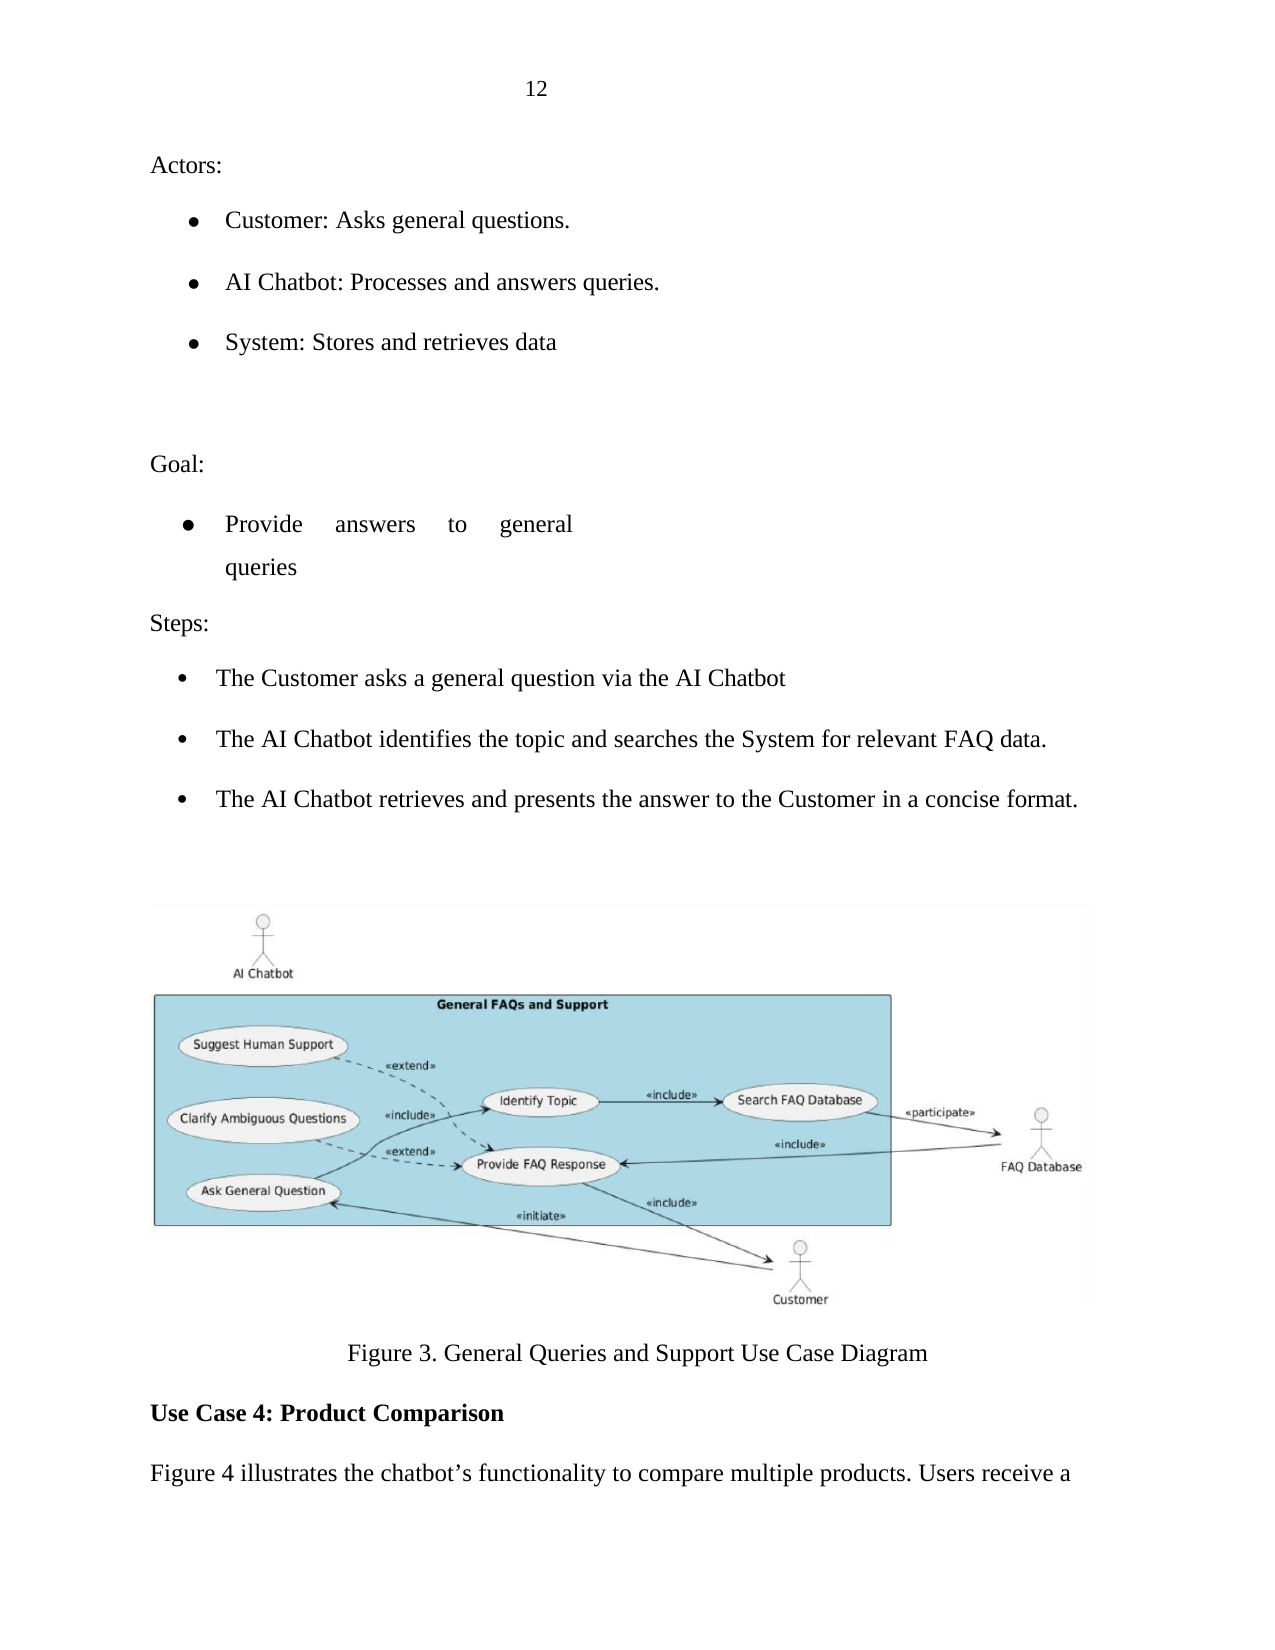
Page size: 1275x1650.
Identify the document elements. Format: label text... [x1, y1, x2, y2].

picture [150, 904, 1092, 1308]
list Customer: Asks general questions. [187, 206, 1125, 234]
text Actors: [150, 150, 452, 179]
list The AI Chatbot identifies the topic and searches the System for relevant FAQ data. [178, 724, 1125, 752]
list Use Case 4: Product Comparison [150, 1398, 1125, 1427]
list The AI Chatbot retrieves and presents the answer to the Customer in a concise format. [178, 784, 1125, 813]
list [150, 1458, 1125, 1487]
list Steps: [75, 608, 423, 637]
list AI Chatbot: Processes and answers queries. [187, 267, 1125, 295]
list Provide answers to general queries [181, 509, 573, 581]
list Goal: [150, 449, 413, 477]
list The Customer asks a general question via the AI Chatbot [178, 663, 1125, 692]
text Figure 3. General Queries and Support Use Case Diagram [150, 1338, 1125, 1366]
list System: Stores and retrieves data [187, 327, 1125, 356]
